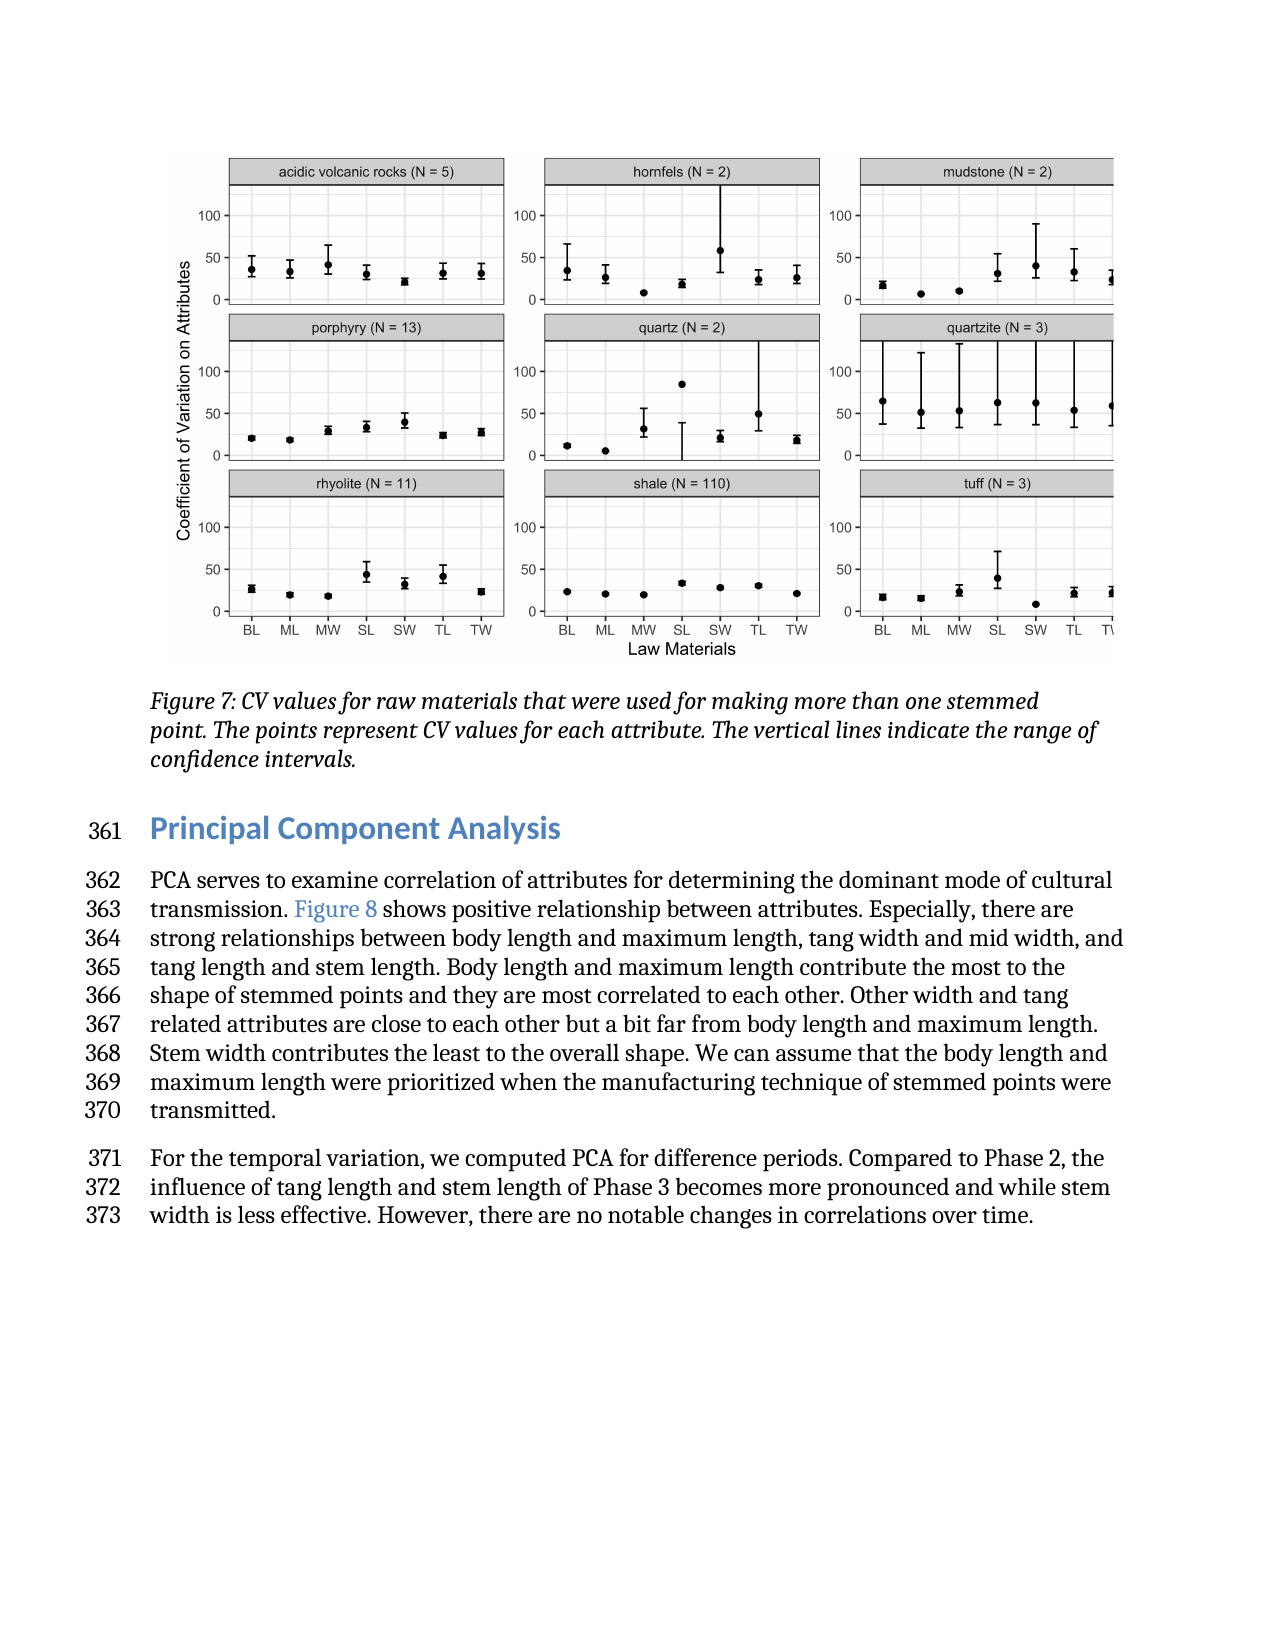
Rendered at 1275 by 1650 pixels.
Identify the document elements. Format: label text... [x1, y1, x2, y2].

text PCA serves to examine correlation of attributes for determining the dominant mode of cultural transmission. Figure 8 shows positive relationship between attributes. Especially, there are strong relationships between body length and maximum length, tang width and mid width, and tang length and stem length. Body length and maximum length contribute the most to the shape of stemmed points and they are most correlated to each other. Other width and tang related attributes are close to each other but a bit far from body length and maximum length. Stem width contributes the least to the overall shape. We can assume that the body length and maximum length were prioritized when the manufacturing technique of stemmed points were transmitted. [150, 866, 1125, 1125]
subtitle Principal Component Analysis [150, 807, 1125, 847]
picture [168, 150, 1114, 667]
table_header Figure 7: CV values for raw materials that were used for making more than one stemmed point. The points represent CV values for each attribute. The vertical lines indicate the range of confidence intervals. [139, 150, 1114, 786]
text For the temporal variation, we computed PCA for difference periods. Compared to Phase 2, the influence of tang length and stem length of Phase 3 becomes more pronounced and while stem width is less effective. However, there are no notable changes in correlations over time. [150, 1144, 1125, 1230]
